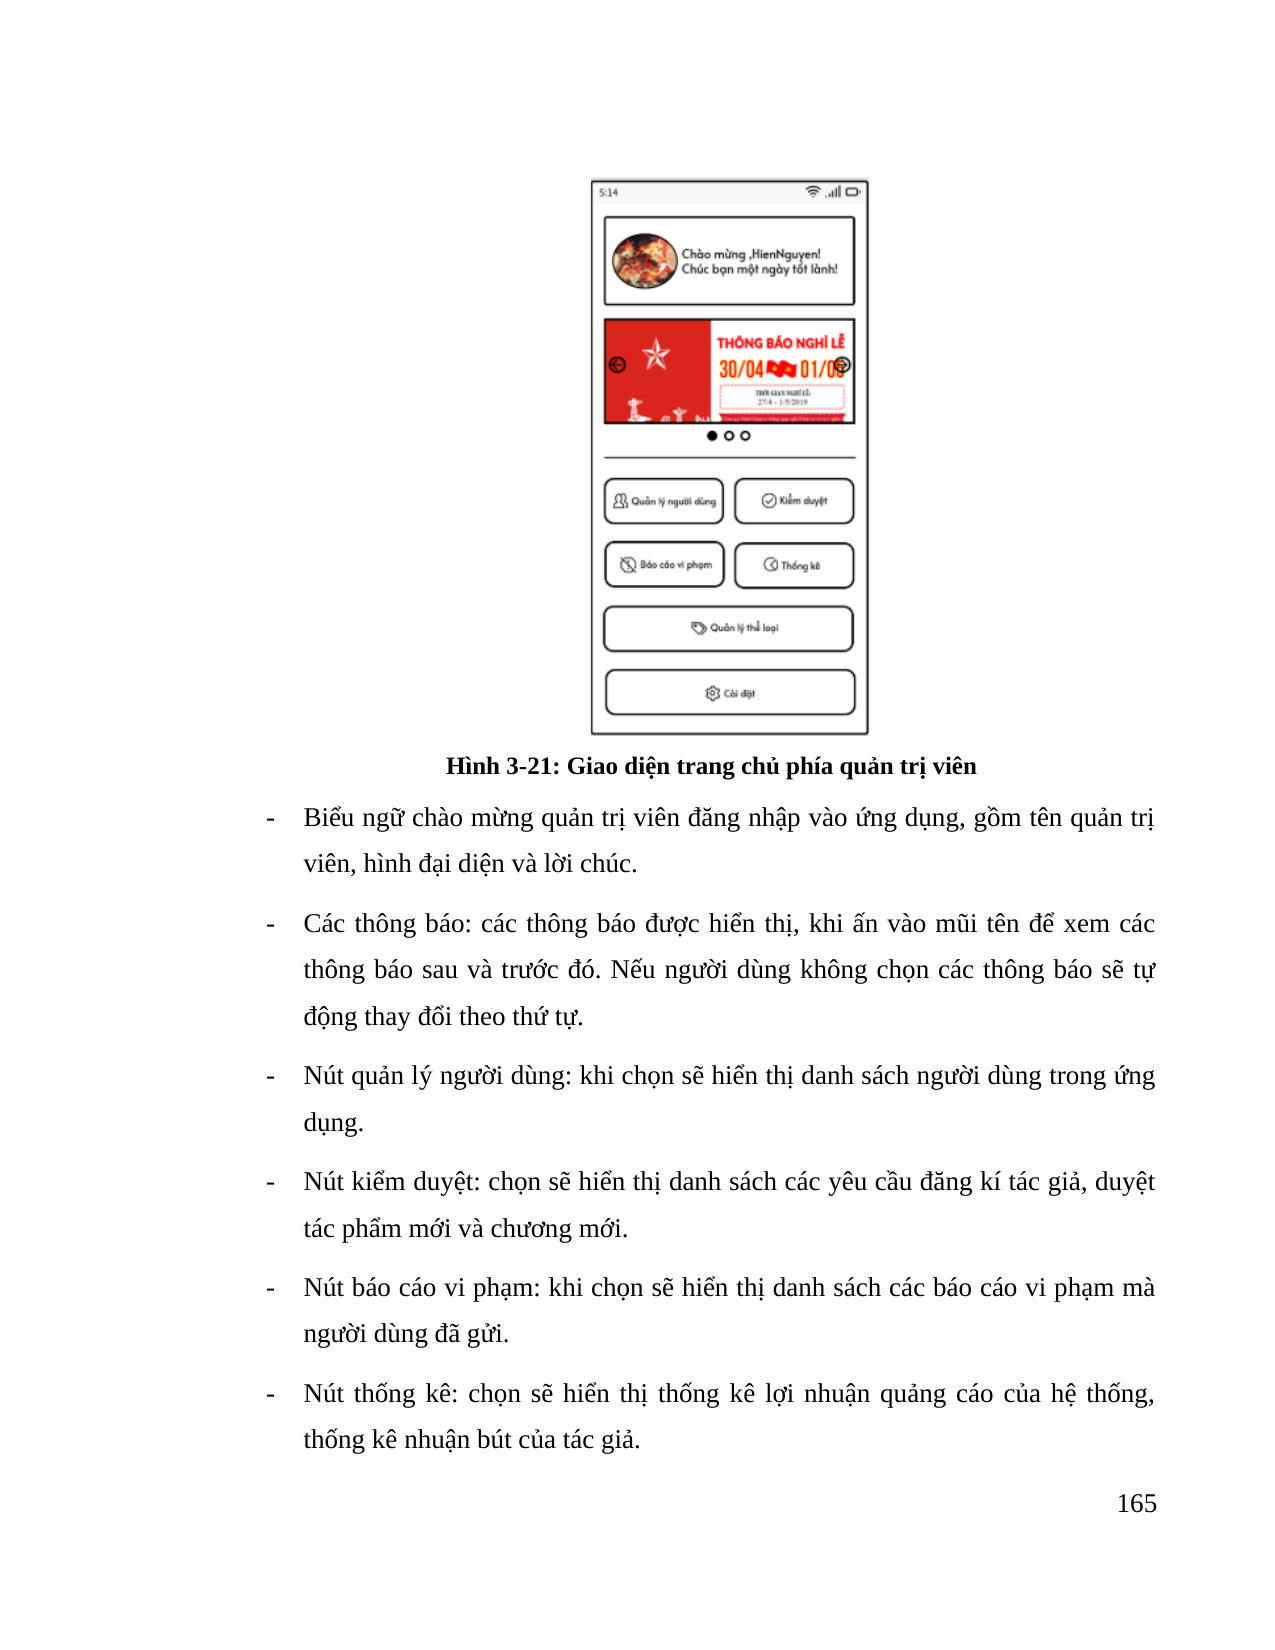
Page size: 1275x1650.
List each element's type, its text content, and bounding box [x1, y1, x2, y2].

list Nút kiểm duyệt: chọn sẽ hiển thị danh sách các yêu cầu đăng kí tác giả, duyệt tác phẩm mới và chương mới. [266, 1165, 1157, 1243]
picture [590, 177, 870, 736]
list Biểu ngữ chào mừng quản trị viên đăng nhập vào ứng dụng, gồm tên quản trị viên, hình đại diện và lời chúc. [266, 801, 1157, 879]
list Các thông báo: các thông báo được hiển thị, khi ấn vào mũi tên để xem các thông báo sau và trước đó. Nếu người dùng không chọn các thông báo sẽ tự động thay đổi theo thứ tự. [266, 907, 1157, 1031]
list Nút báo cáo vi phạm: khi chọn sẽ hiển thị danh sách các báo cáo vi phạm mà người dùng đã gửi. [266, 1271, 1157, 1349]
list Nút quản lý người dùng: khi chọn sẽ hiển thị danh sách người dùng trong ứng dụng. [266, 1059, 1157, 1137]
list Nút thống kê: chọn sẽ hiển thị thống kê lợi nhuận quảng cáo của hệ thống, thống kê nhuận bút của tác giả. [266, 1377, 1157, 1454]
